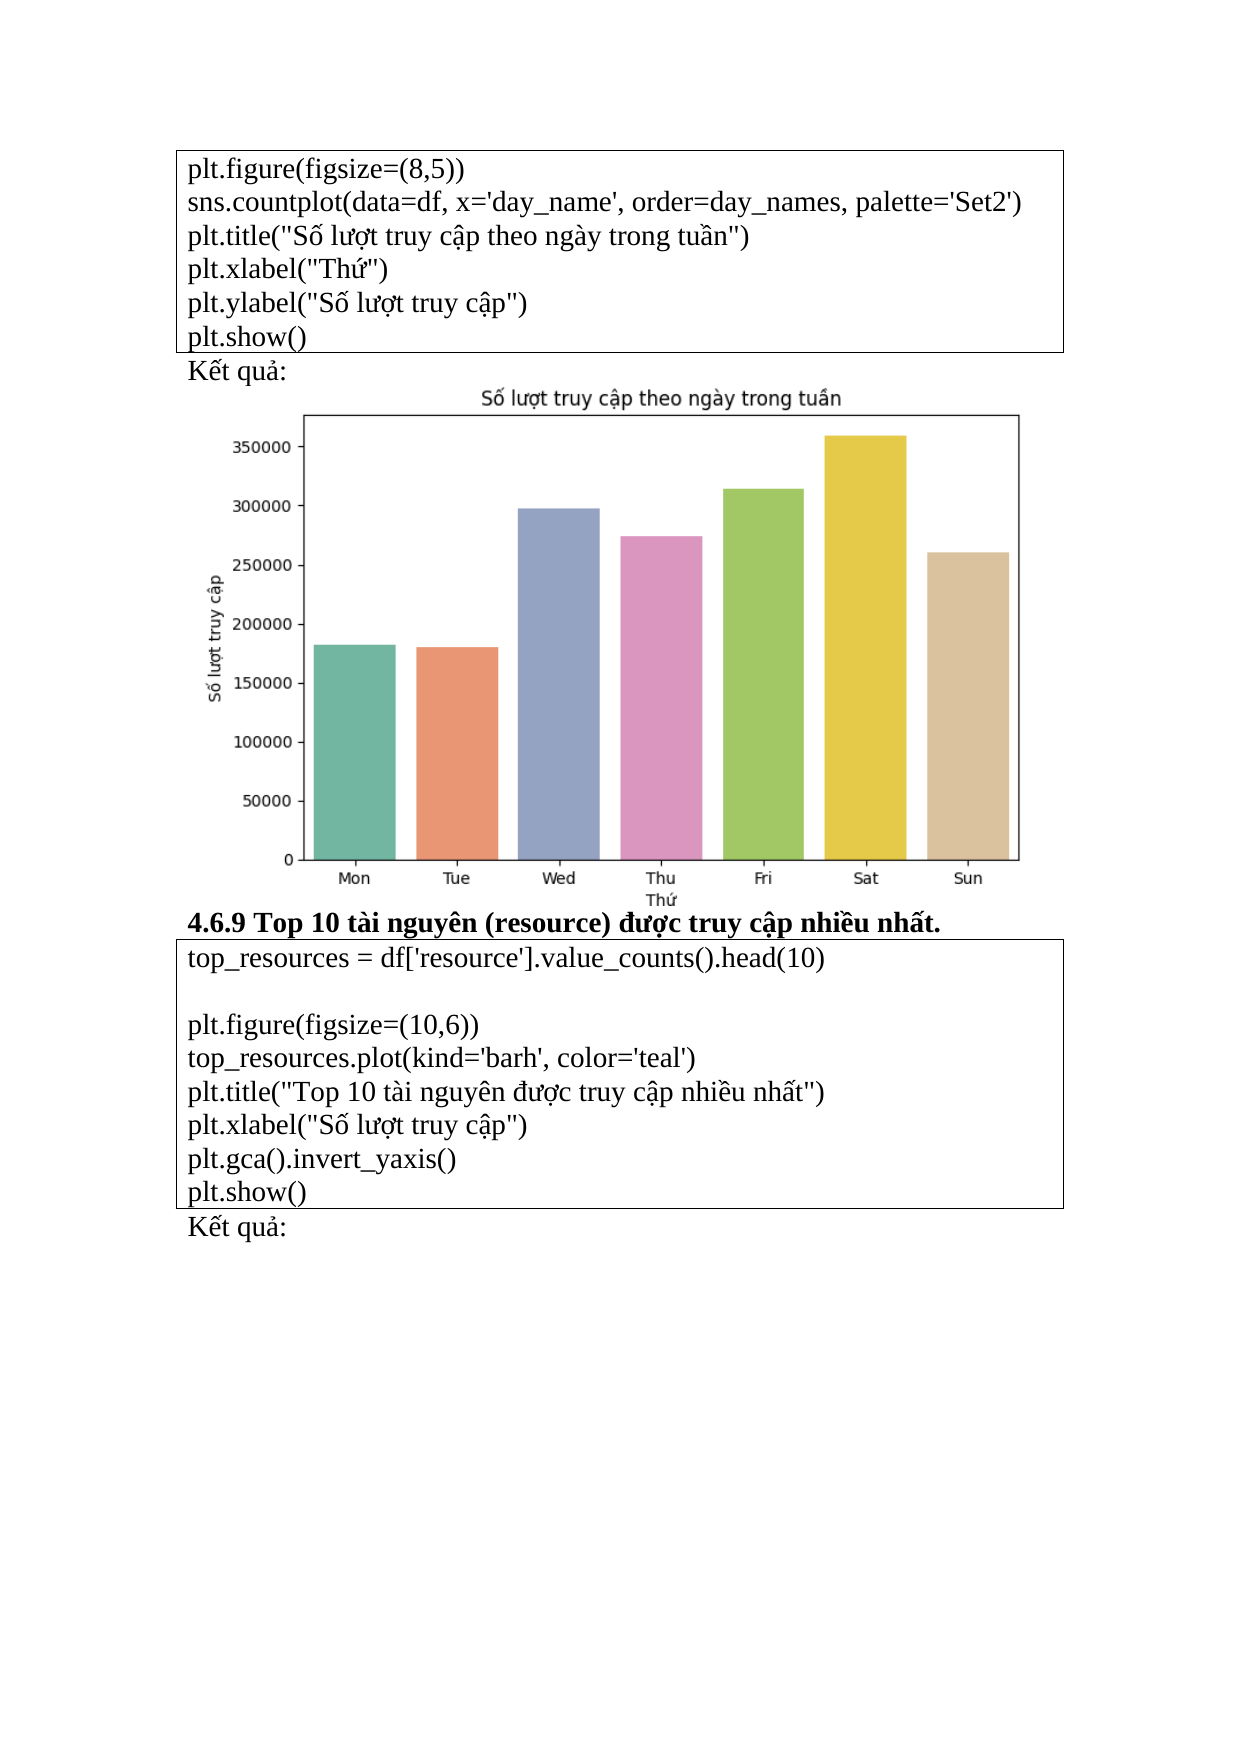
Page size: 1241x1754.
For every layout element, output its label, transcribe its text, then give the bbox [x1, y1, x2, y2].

list Kết quả: [187, 1209, 1053, 1243]
list Kết quả: [187, 353, 1053, 386]
picture [187, 386, 1053, 906]
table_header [177, 151, 1063, 352]
list Top 10 tài nguyên (resource) được truy cập nhiều nhất. [187, 906, 1053, 939]
table_header top_resources = df['resource'].value_counts().head(10) plt.figure(figsize=(10,6)) top_resources.plot(kind='barh', color='teal') plt.title("Top 10 tài nguyên được truy cập nhiều nhất") plt.xlabel("Số lượt truy cập") plt.gca().invert_yaxis() plt.show() [177, 940, 1063, 1208]
